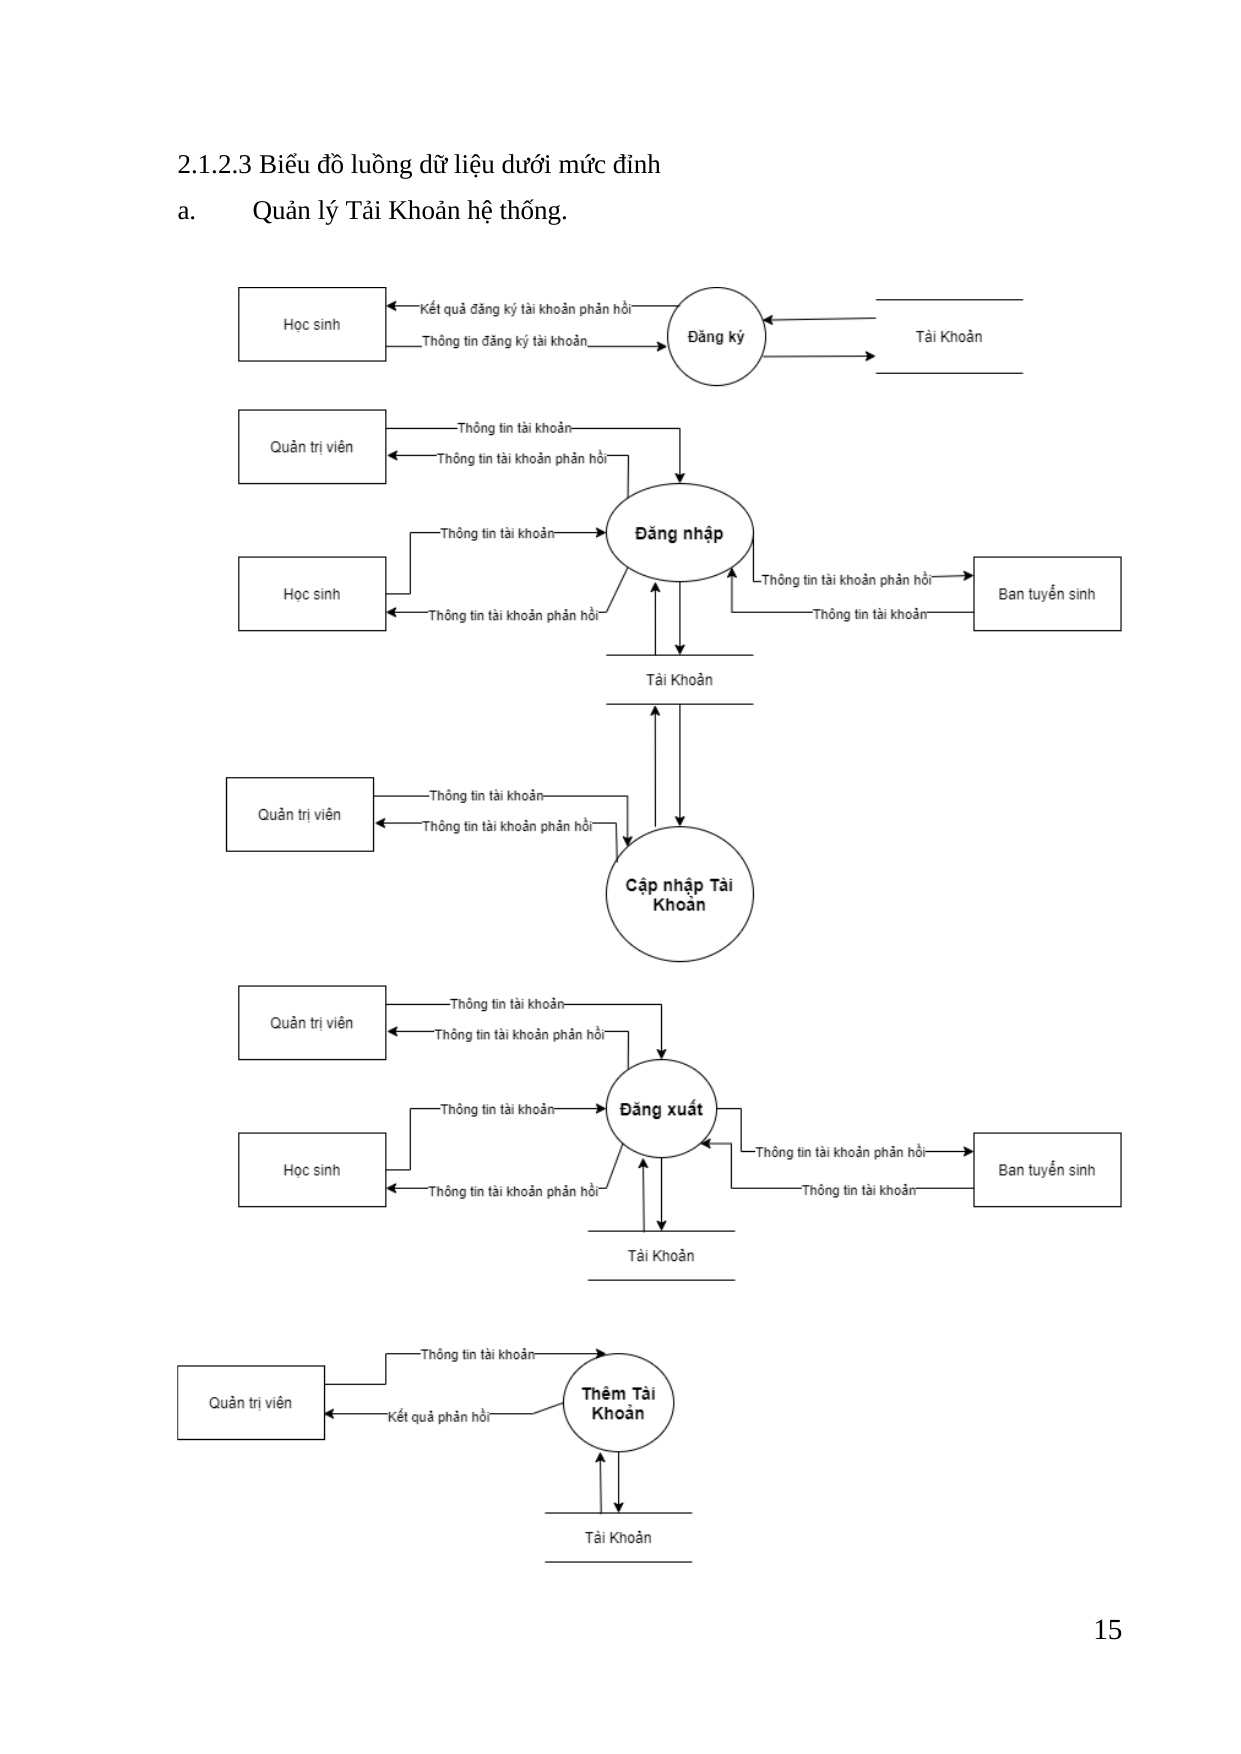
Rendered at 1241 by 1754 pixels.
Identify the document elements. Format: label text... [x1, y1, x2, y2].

list Quản lý Tải Khoản hệ thống. [177, 194, 1122, 226]
picture [177, 287, 1123, 1564]
list Biểu đồ luồng dữ liệu dưới mức đỉnh [177, 148, 1122, 179]
